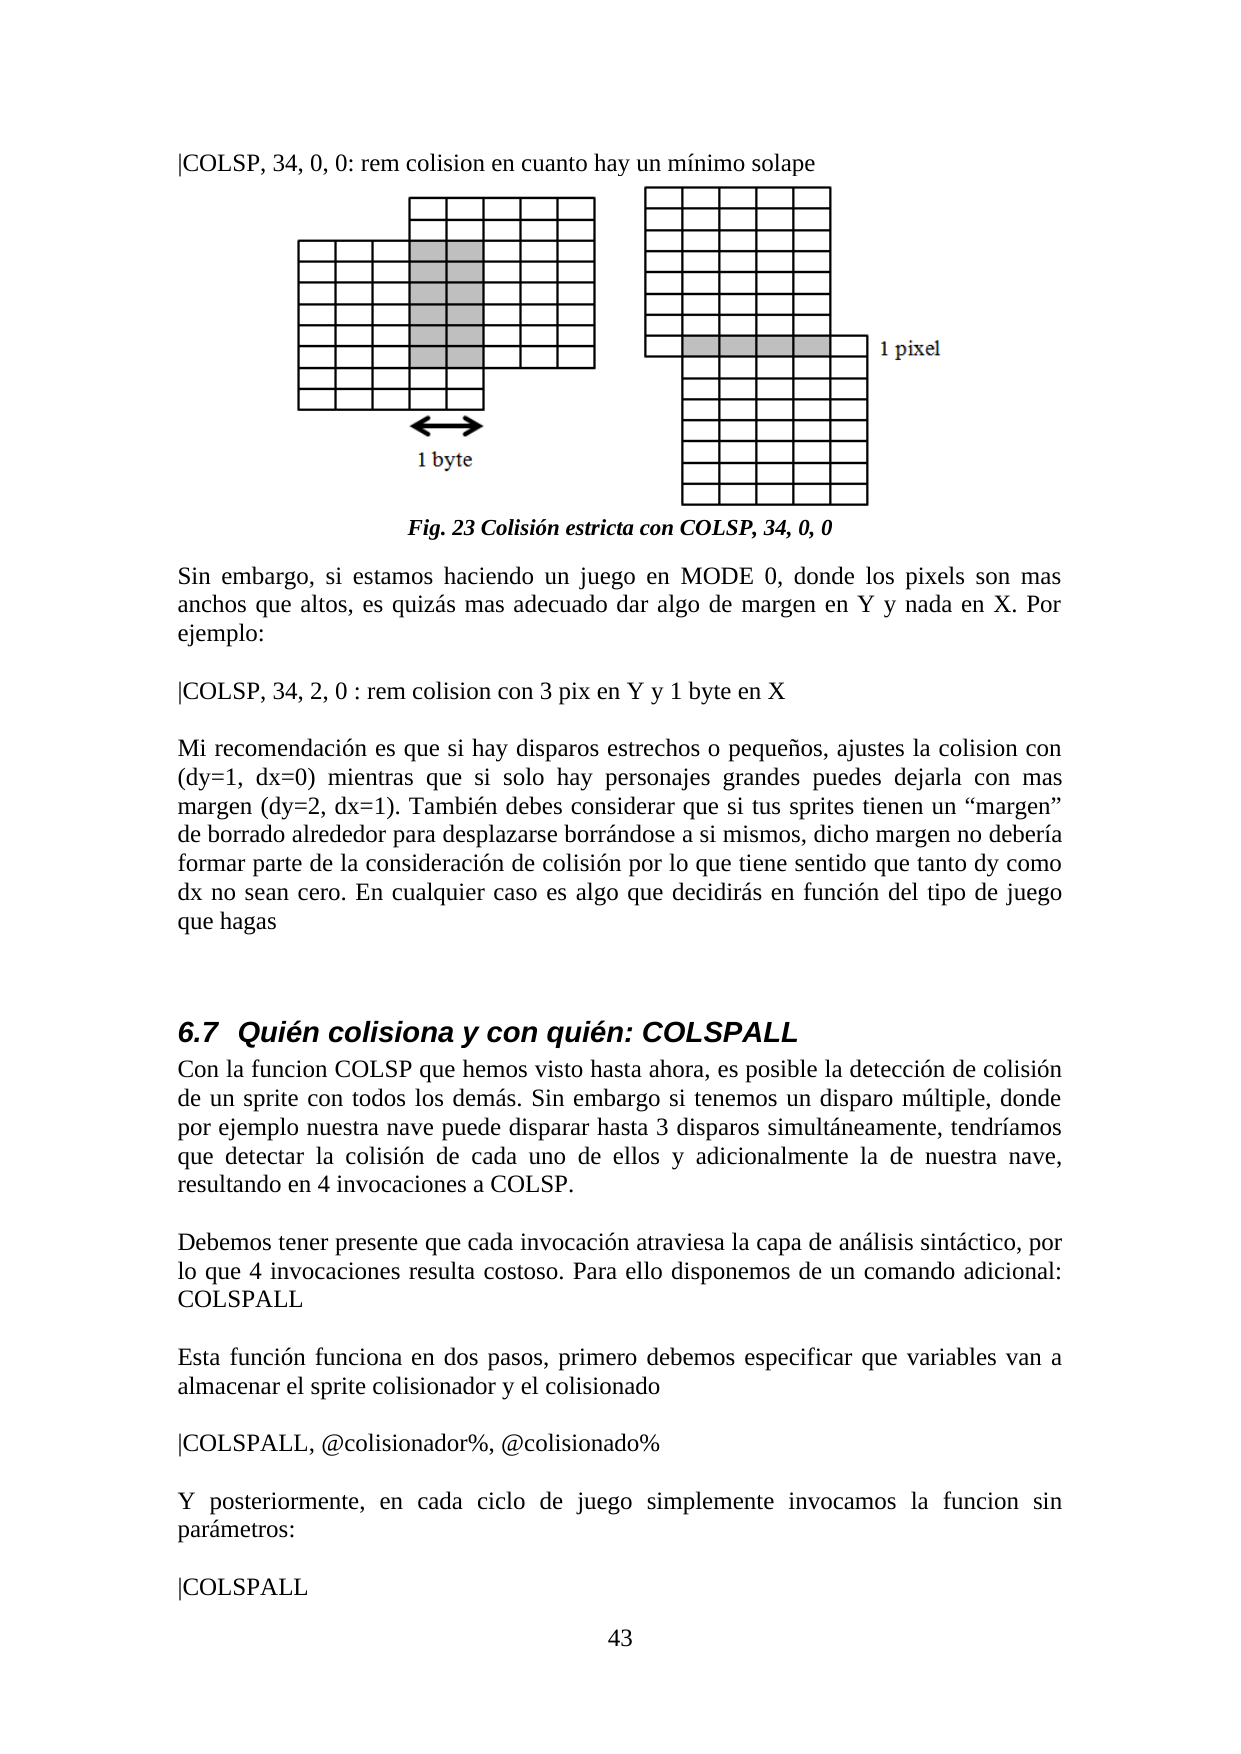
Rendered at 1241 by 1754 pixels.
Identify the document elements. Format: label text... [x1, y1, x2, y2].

text Mi recomendación es que si hay disparos estrechos o pequeños, ajustes la colision con (dy=1, dx=0) mientras que si solo hay personajes grandes puedes dejarla con mas margen (dy=2, dx=1). También debes considerar que si tus sprites tienen un “margen” de borrado alrededor para desplazarse borrándose a si mismos, dicho margen no debería formar parte de la consideración de colisión por lo que tiene sentido que tanto dy como dx no sean cero. En cualquier caso es algo que decidirás en función del tipo de juego que hagas [177, 733, 1063, 934]
text Sin embargo, si estamos haciendo un juego en MODE 0, donde los pixels son mas anchos que altos, es quizás mas adecuado dar algo de margen en Y y nada en X. Por ejemplo: [177, 561, 1063, 647]
text |COLSPALL, @colisionador%, @colisionado% [177, 1428, 1063, 1457]
picture [294, 176, 946, 514]
text |COLSPALL [177, 1572, 1063, 1601]
text Esta función funciona en dos pasos, primero debemos especificar que variables van a almacenar el sprite colisionador y el colisionado [177, 1342, 1063, 1399]
text Y posteriormente, en cada ciclo de juego simplemente invocamos la funcion sin parámetros: [177, 1486, 1063, 1543]
text |COLSP, 34, 0, 0: rem colision en cuanto hay un mínimo solape [177, 148, 1063, 176]
subtitle Quién colisiona y con quién: COLSPALL [177, 1015, 1063, 1048]
text |COLSP, 34, 2, 0 : rem colision con 3 pix en Y y 1 byte en X [177, 676, 1063, 704]
text Con la funcion COLSP que hemos visto hasta ahora, es posible la detección de colisión de un sprite con todos los demás. Sin embargo si tenemos un disparo múltiple, donde por ejemplo nuestra nave puede disparar hasta 3 disparos simultáneamente, tendríamos que detectar la colisión de cada uno de ellos y adicionalmente la de nuestra nave, resultando en 4 invocaciones a COLSP. [177, 1054, 1063, 1198]
text Debemos tener presente que cada invocación atraviesa la capa de análisis sintáctico, por lo que 4 invocaciones resulta costoso. Para ello disponemos de un comando adicional: COLSPALL [177, 1227, 1063, 1313]
